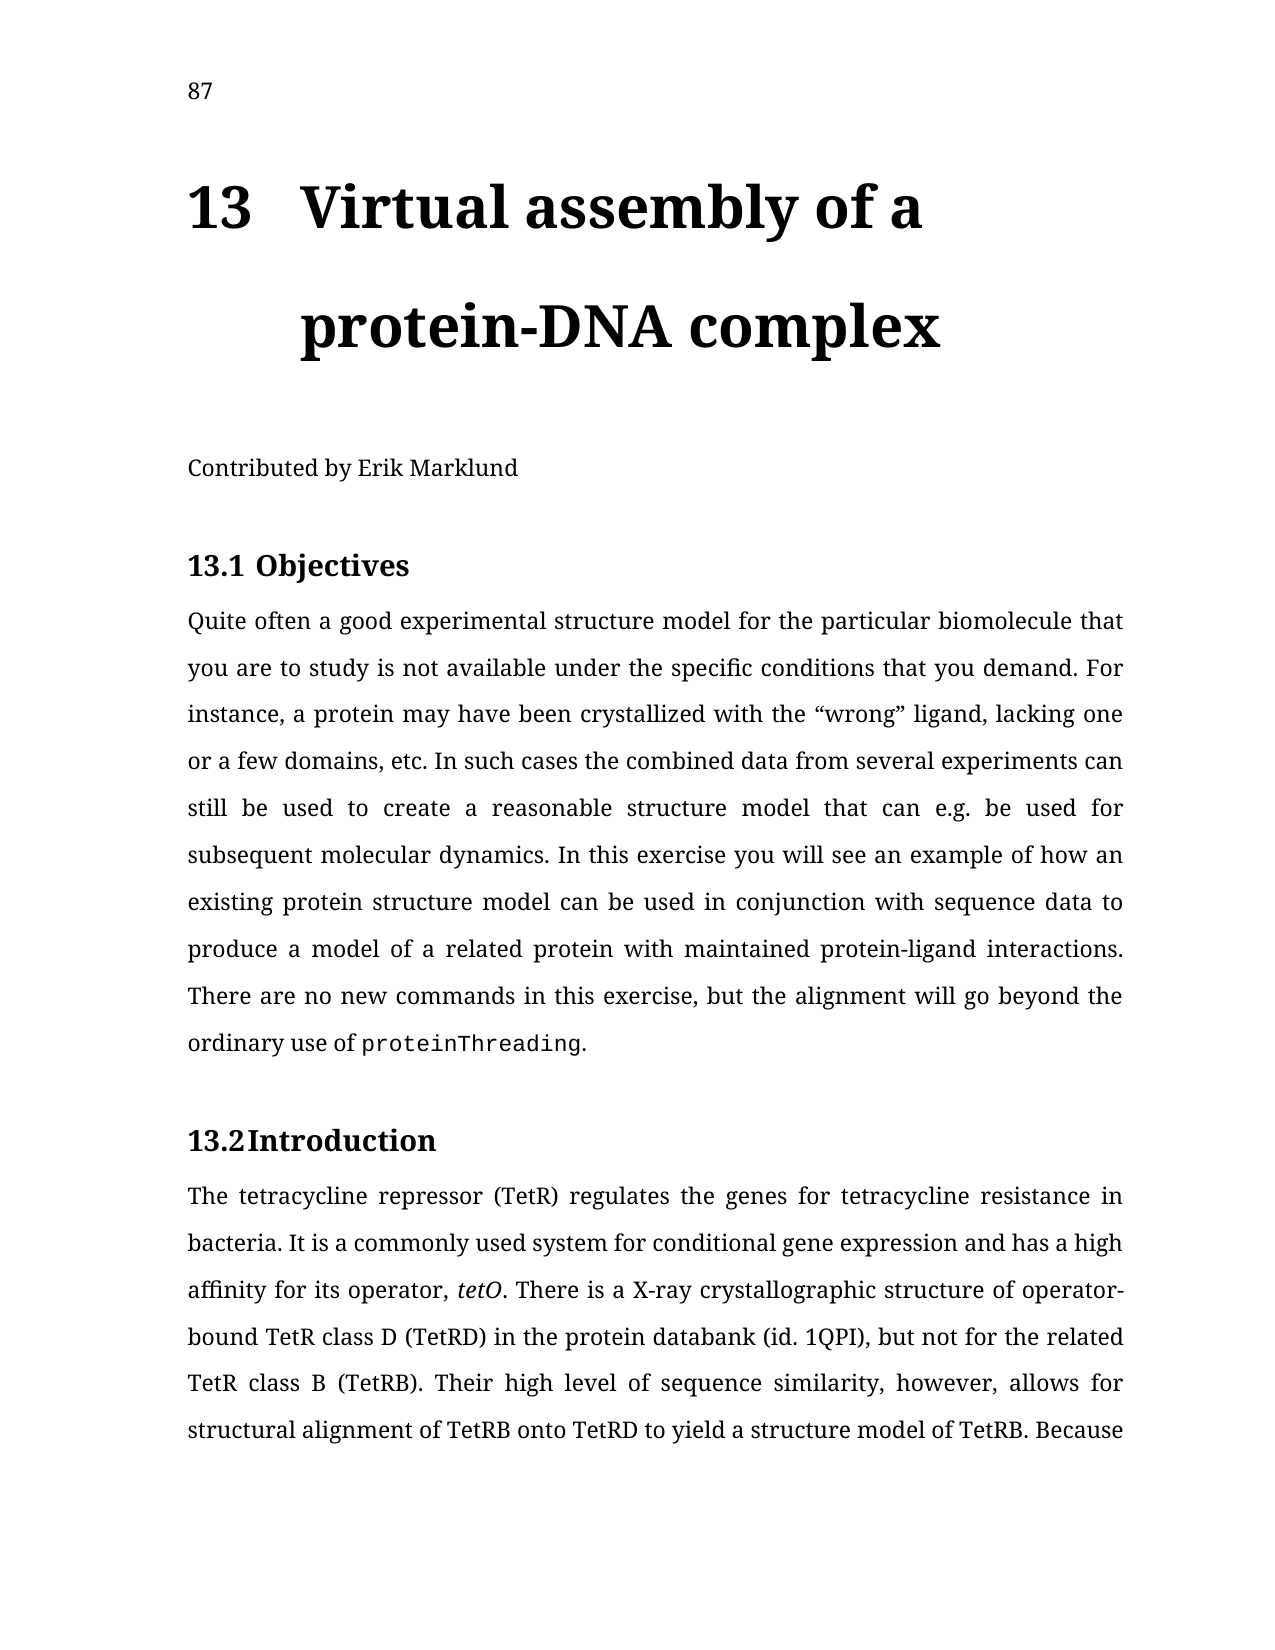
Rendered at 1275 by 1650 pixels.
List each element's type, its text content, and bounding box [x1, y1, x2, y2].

text Contributed by Erik Marklund [187, 451, 1125, 483]
subtitle Objectives [187, 545, 1125, 585]
subtitle Introduction [187, 1120, 1125, 1160]
subtitle Virtual assembly of a protein-DNA complex [187, 166, 1125, 365]
text Quite often a good experimental structure model for the particular biomolecule that you are to study is not available under the specific conditions that you demand. For instance, a protein may have been crystallized with the “wrong” ligand, lacking one or a few domains, etc. In such cases the combined data from several experiments can still be used to create a reasonable structure model that can e.g. be used for subsequent molecular dynamics. In this exercise you will see an example of how an existing protein structure model can be used in conjunction with sequence data to produce a model of a related protein with maintained protein-ligand interactions. There are no new commands in this exercise, but the alignment will go beyond the ordinary use of proteinThreading. [187, 605, 1125, 1058]
